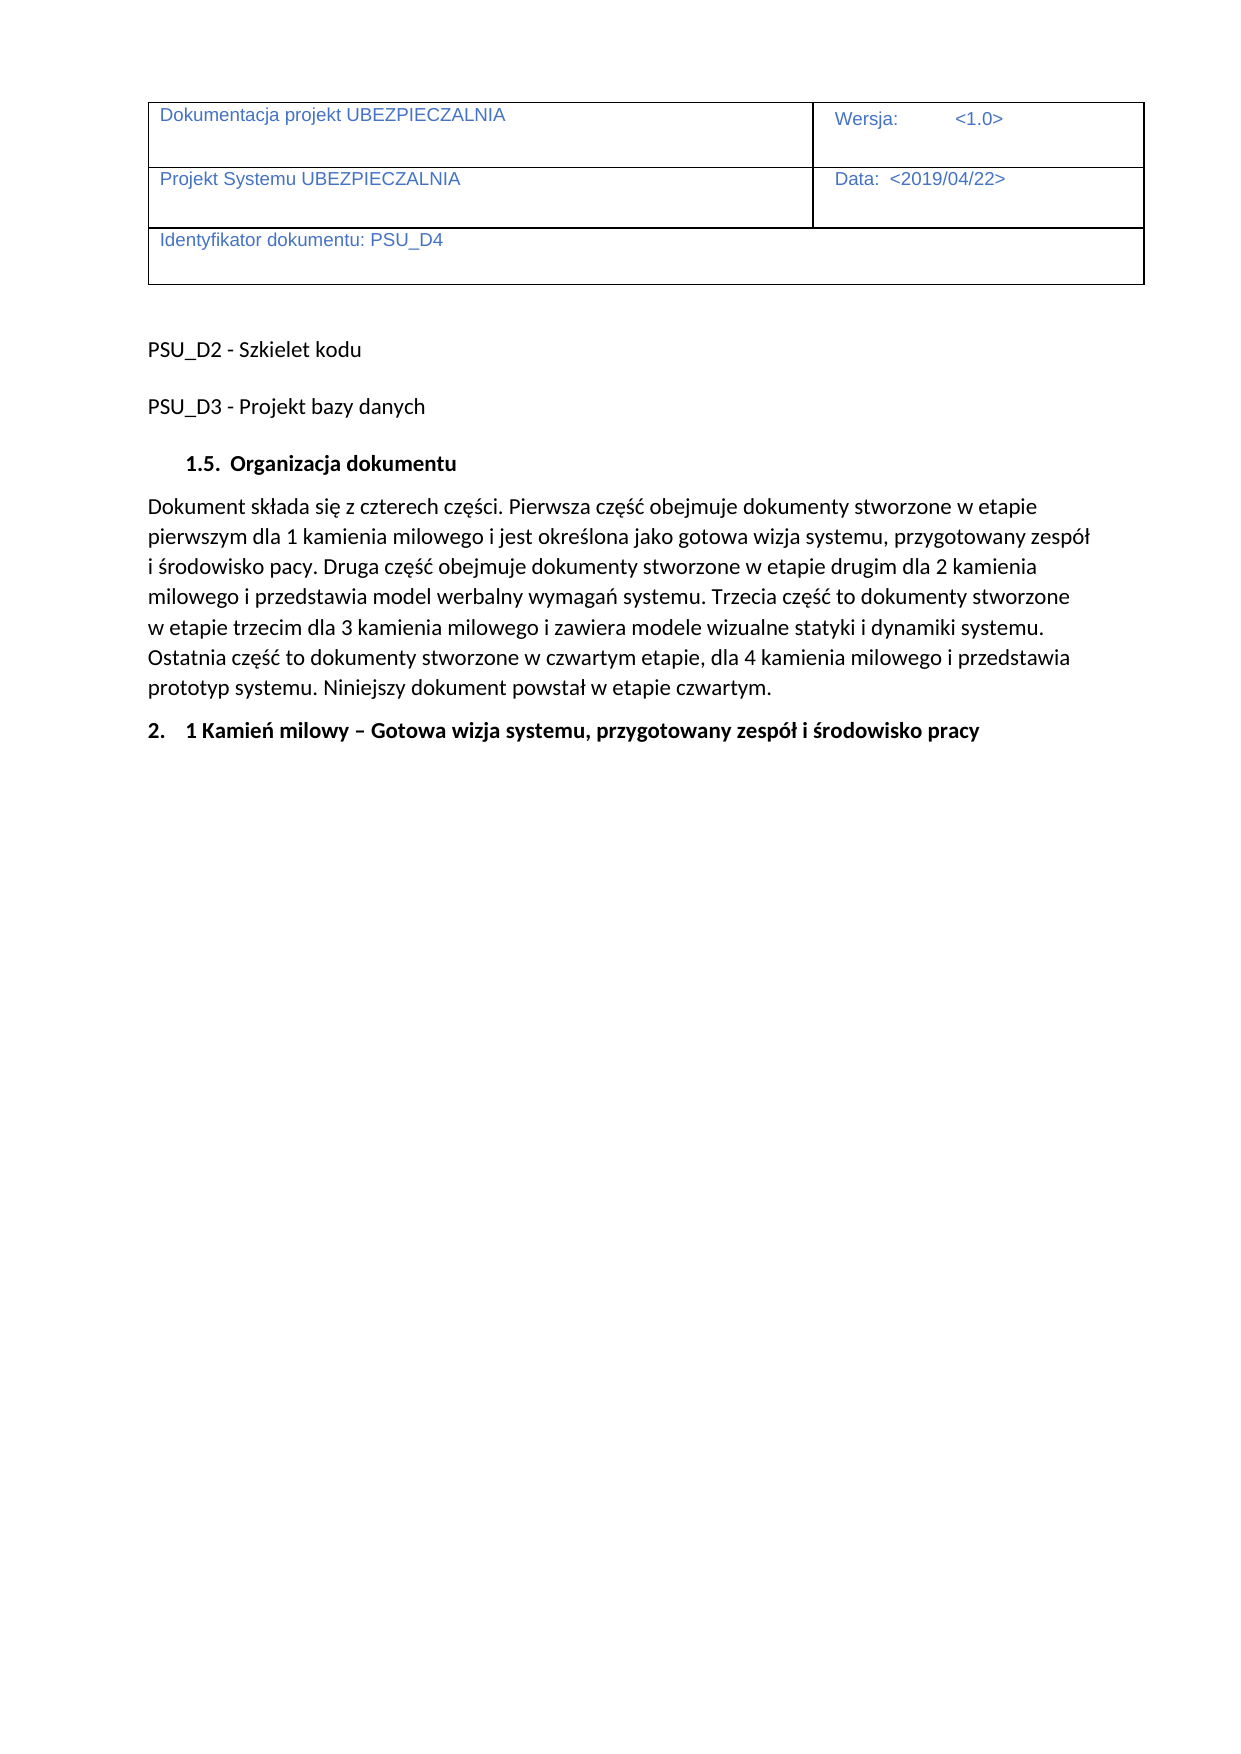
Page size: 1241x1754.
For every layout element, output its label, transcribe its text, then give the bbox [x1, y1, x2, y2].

text Organizacja dokumentu [185, 449, 1093, 477]
list 1 Kamień milowy – Gotowa wizja systemu, przygotowany zespół i środowisko pracy [148, 716, 1093, 744]
text PSU_D3 - Projekt bazy danych [148, 392, 1093, 420]
text Dokument składa się z czterech części. Pierwsza część obejmuje dokumenty stworzone w etapie pierwszym dla 1 kamienia milowego i jest określona jako gotowa wizja systemu, przygotowany zespół i środowisko pacy. Druga część obejmuje dokumenty stworzone w etapie drugim dla 2 kamienia milowego i przedstawia model werbalny wymagań systemu. Trzecia część to dokumenty stworzone w etapie trzecim dla 3 kamienia milowego i zawiera modele wizualne statyki i dynamiki systemu. Ostatnia część to dokumenty stworzone w czwartym etapie, dla 4 kamienia milowego i przedstawia prototyp systemu. Niniejszy dokument powstał w etapie czwartym. [148, 492, 1093, 701]
text PSU_D2 - Szkielet kodu [148, 335, 1093, 363]
